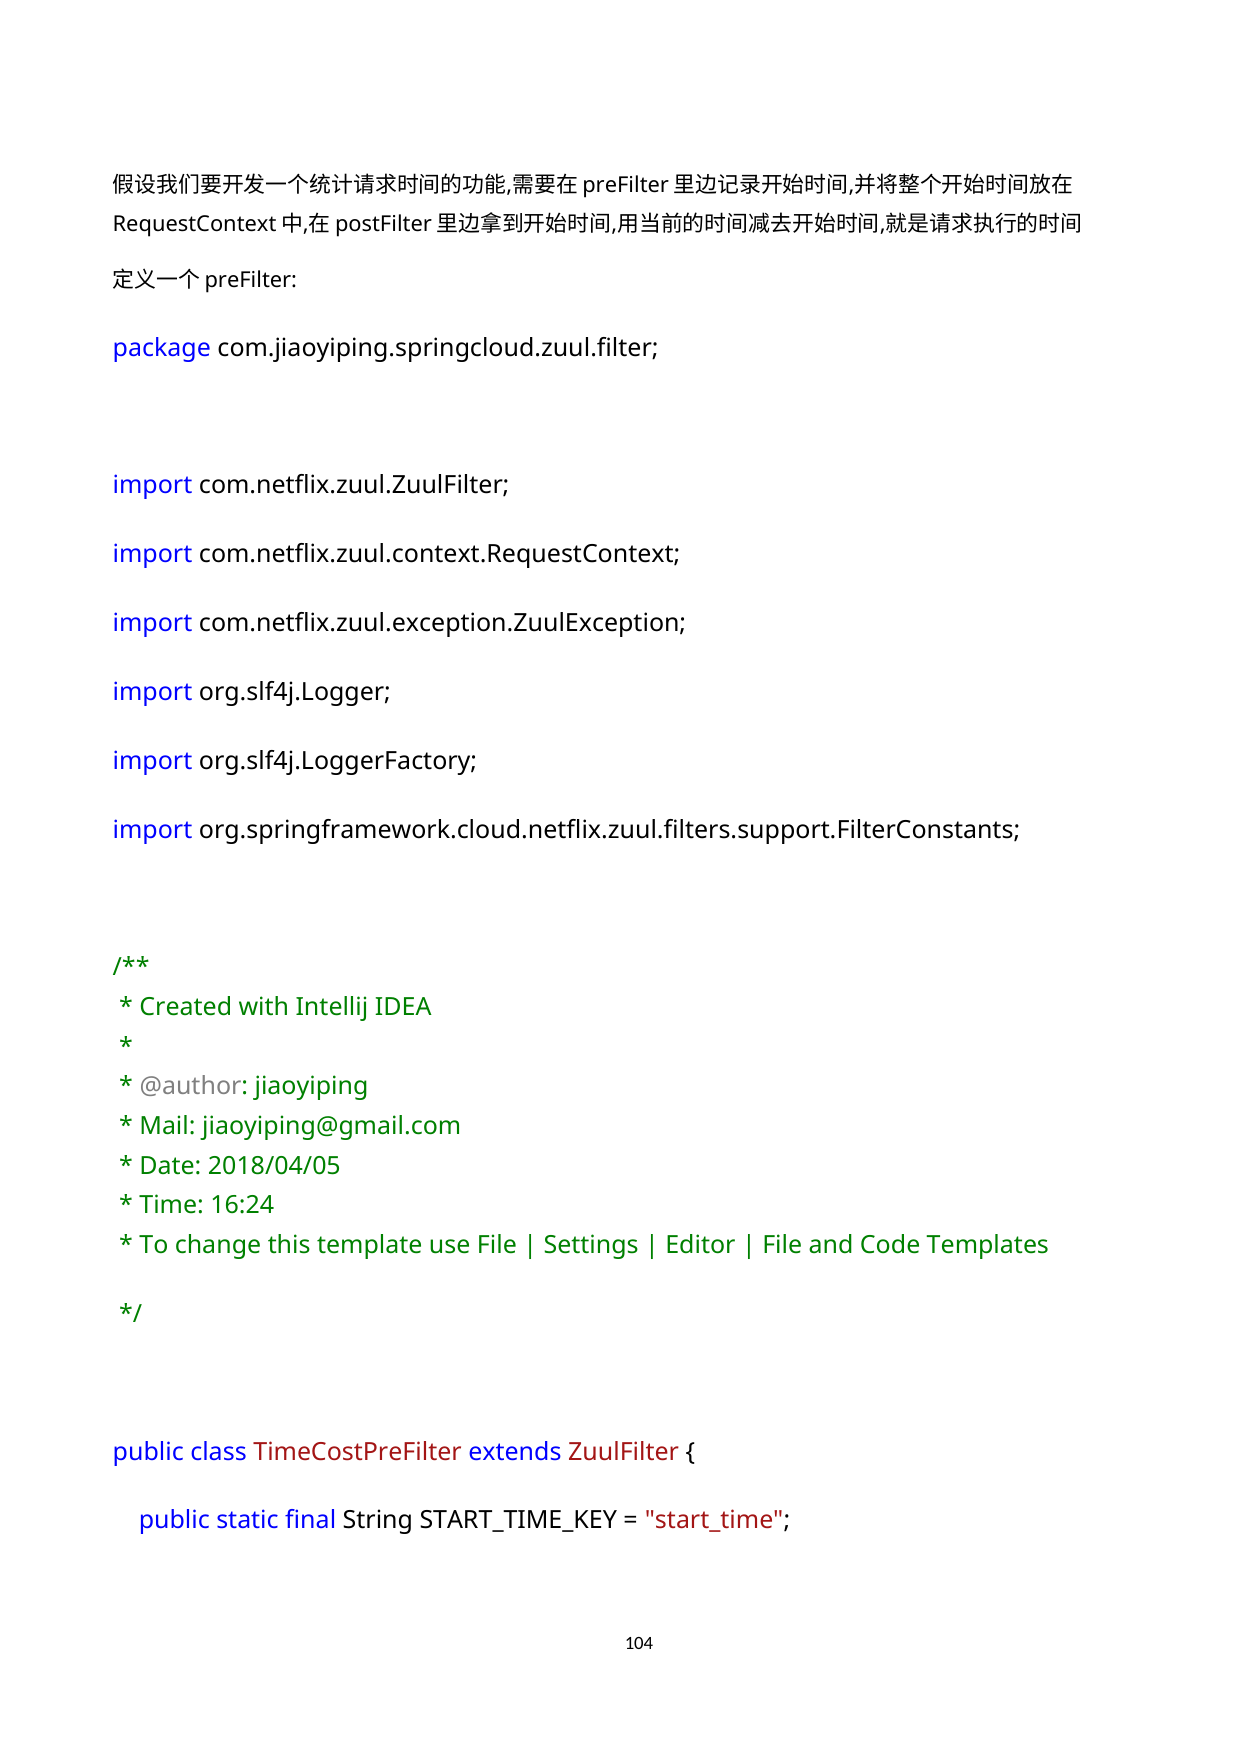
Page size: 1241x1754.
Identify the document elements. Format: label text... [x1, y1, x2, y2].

text public static final String START_TIME_KEY = "start_time"; [112, 1499, 1128, 1539]
text * Time: 16:24 [112, 1184, 1128, 1224]
text * To change this template use File | Settings | Editor | File and Code Templates [112, 1224, 1128, 1264]
text import com.netflix.zuul.context.RequestContext; [112, 533, 1128, 573]
text * @author: jiaoyiping [112, 1065, 1128, 1105]
text package com.jiaoyiping.springcloud.zuul.filter; [112, 326, 1128, 366]
text */ [112, 1293, 1128, 1332]
text * Mail: jiaoyiping@gmail.com [112, 1105, 1128, 1144]
text public class TimeCostPreFilter extends ZuulFilter { [112, 1431, 1128, 1470]
text import org.slf4j.Logger; [112, 671, 1128, 710]
text * Created with Intellij IDEA [112, 986, 1128, 1026]
text 定义一个preFilter: [112, 258, 1128, 297]
text /** [112, 946, 1128, 986]
text import com.netflix.zuul.ZuulFilter; [112, 464, 1128, 504]
text import org.springframework.cloud.netflix.zuul.filters.support.FilterConstants; [112, 808, 1128, 848]
text 假设我们要开发一个统计请求时间的功能,需要在preFilter里边记录开始时间,并将整个开始时间放在RequestContext中,在postFilter里边拿到开始时间,用当前的时间减去开始时间,就是请求执行的时间 [112, 163, 1128, 242]
text * [112, 1026, 1128, 1065]
text import com.netflix.zuul.exception.ZuulException; [112, 602, 1128, 642]
text * Date: 2018/04/05 [112, 1144, 1128, 1184]
text import org.slf4j.LoggerFactory; [112, 739, 1128, 779]
